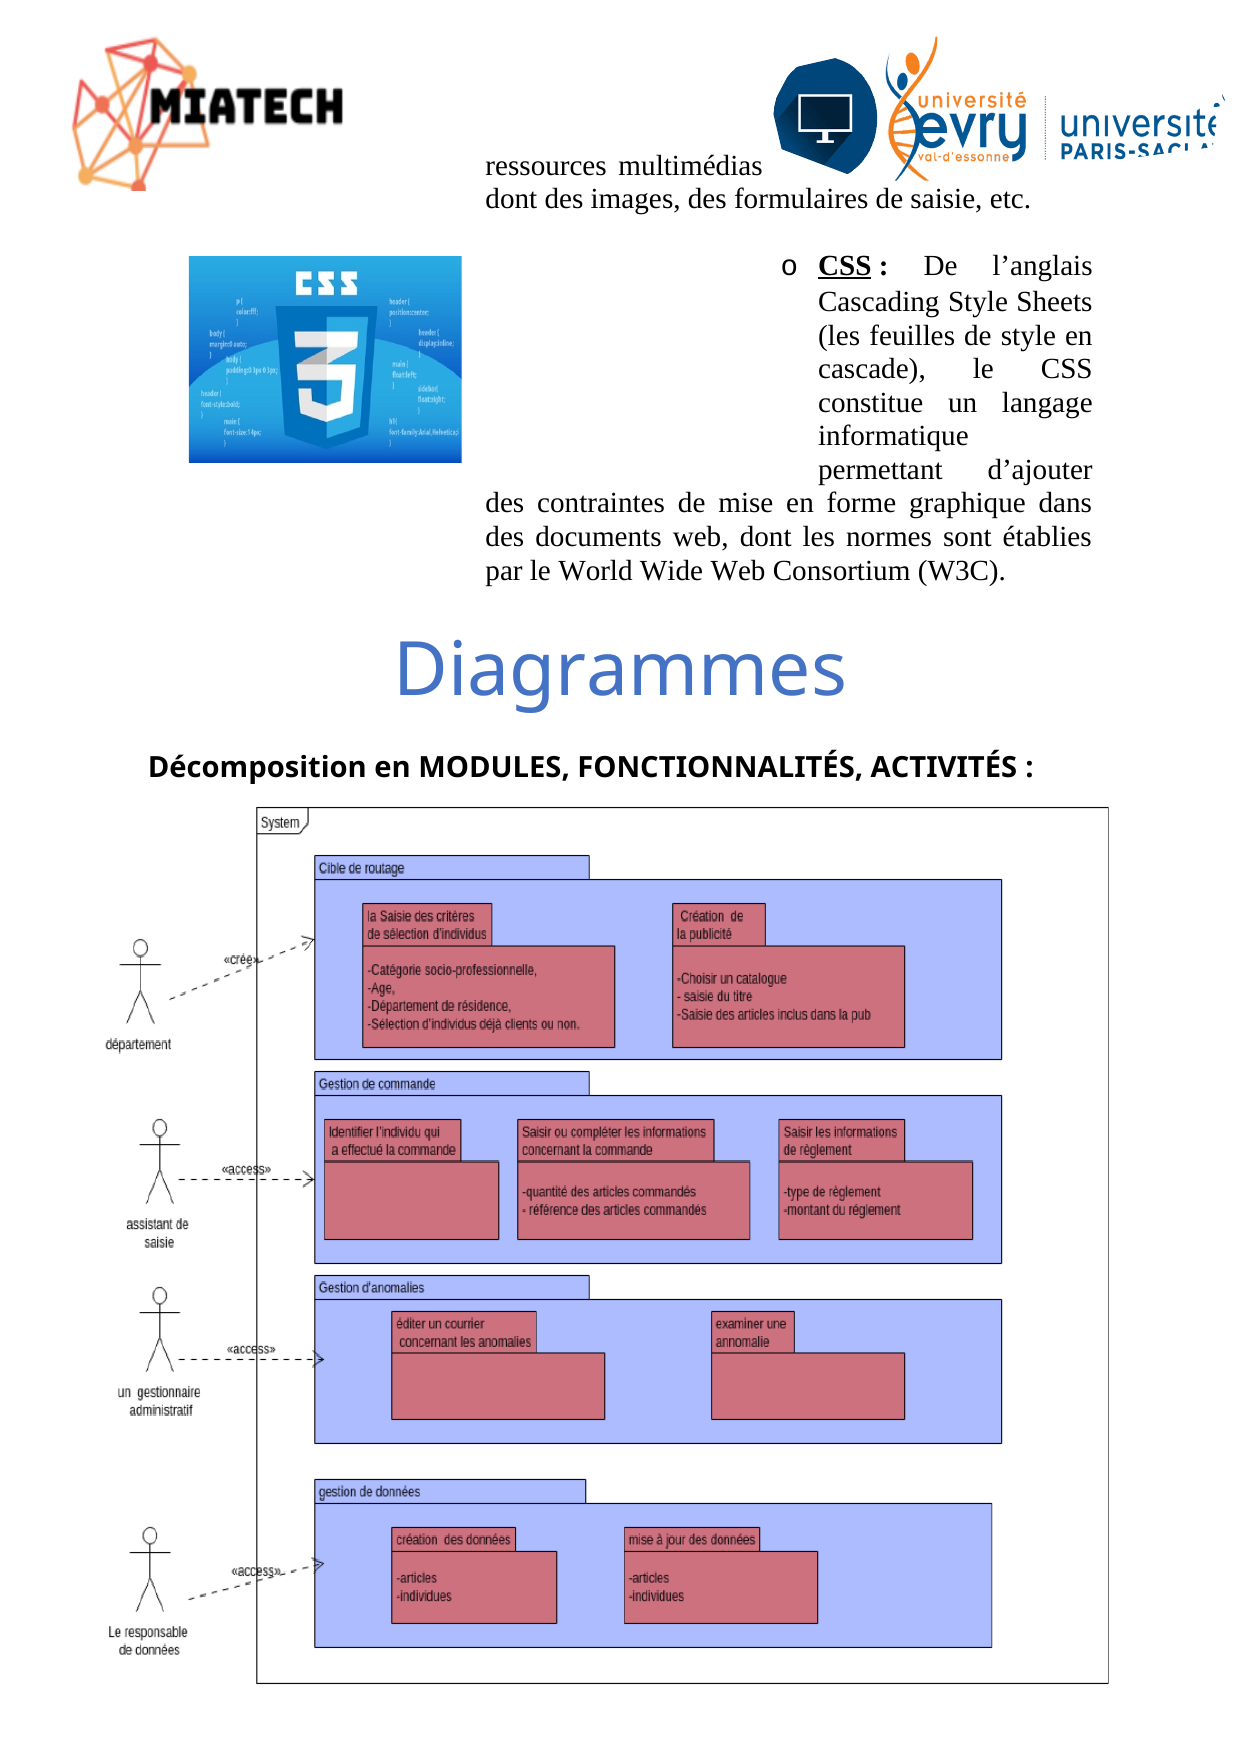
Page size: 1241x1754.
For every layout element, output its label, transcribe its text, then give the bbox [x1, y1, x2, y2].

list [448, 148, 1093, 215]
picture [773, 36, 1228, 181]
picture [75, 801, 1238, 1702]
picture [188, 256, 462, 463]
list CSS : De l’anglais Cascading Style Sheets (les feuilles de style en cascade), le CSS constitue un langage informatique permettant d’ajouter des contraintes de mise en forme graphique dans des documents web, dont les normes sont établies par le World Wide Web Consortium (W3C). [448, 248, 1093, 586]
text Diagrammes [148, 615, 1093, 717]
text Décomposition en MODULES, FONCTIONNALITÉS, ACTIVITÉS : [148, 746, 1093, 786]
picture [53, 28, 399, 191]
